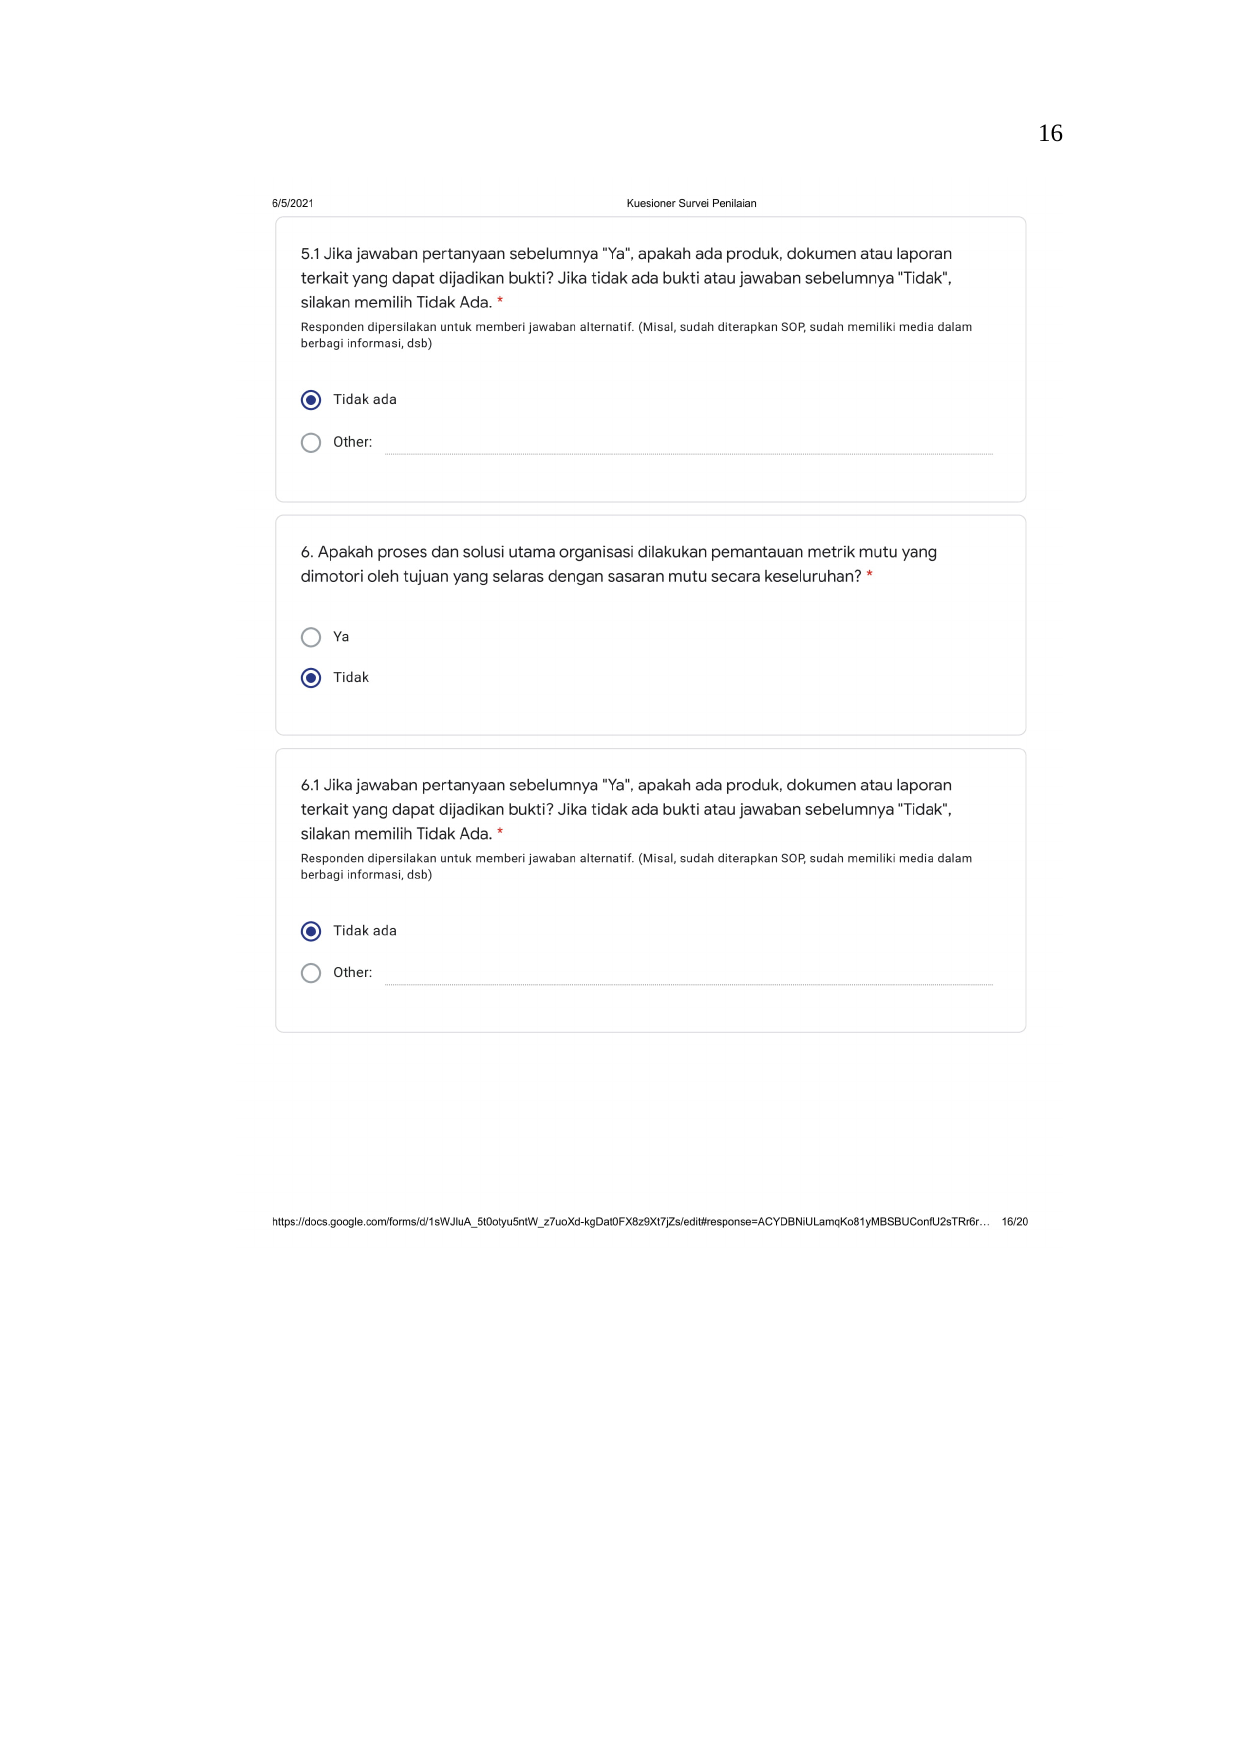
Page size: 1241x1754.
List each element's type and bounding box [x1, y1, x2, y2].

picture [236, 177, 1064, 1248]
